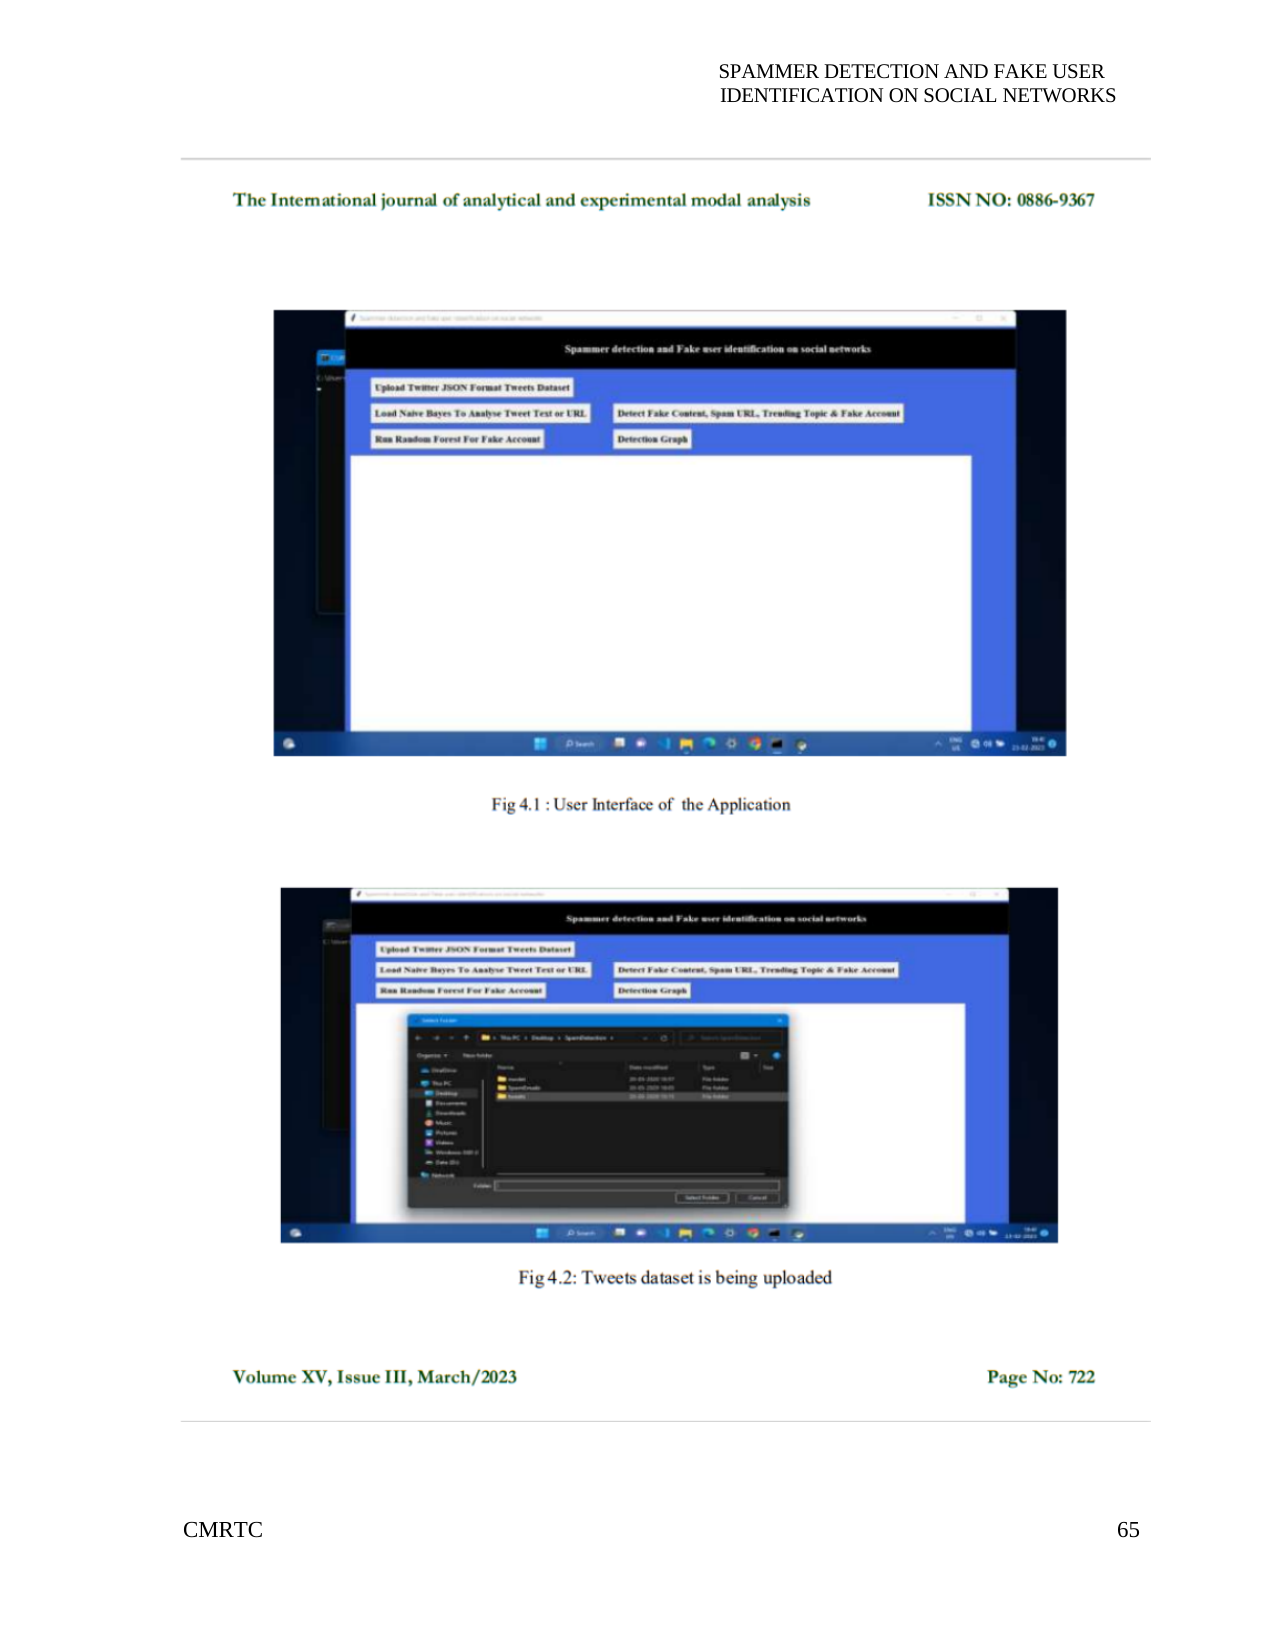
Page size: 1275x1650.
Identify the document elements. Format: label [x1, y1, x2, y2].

picture [182, 159, 1151, 1421]
